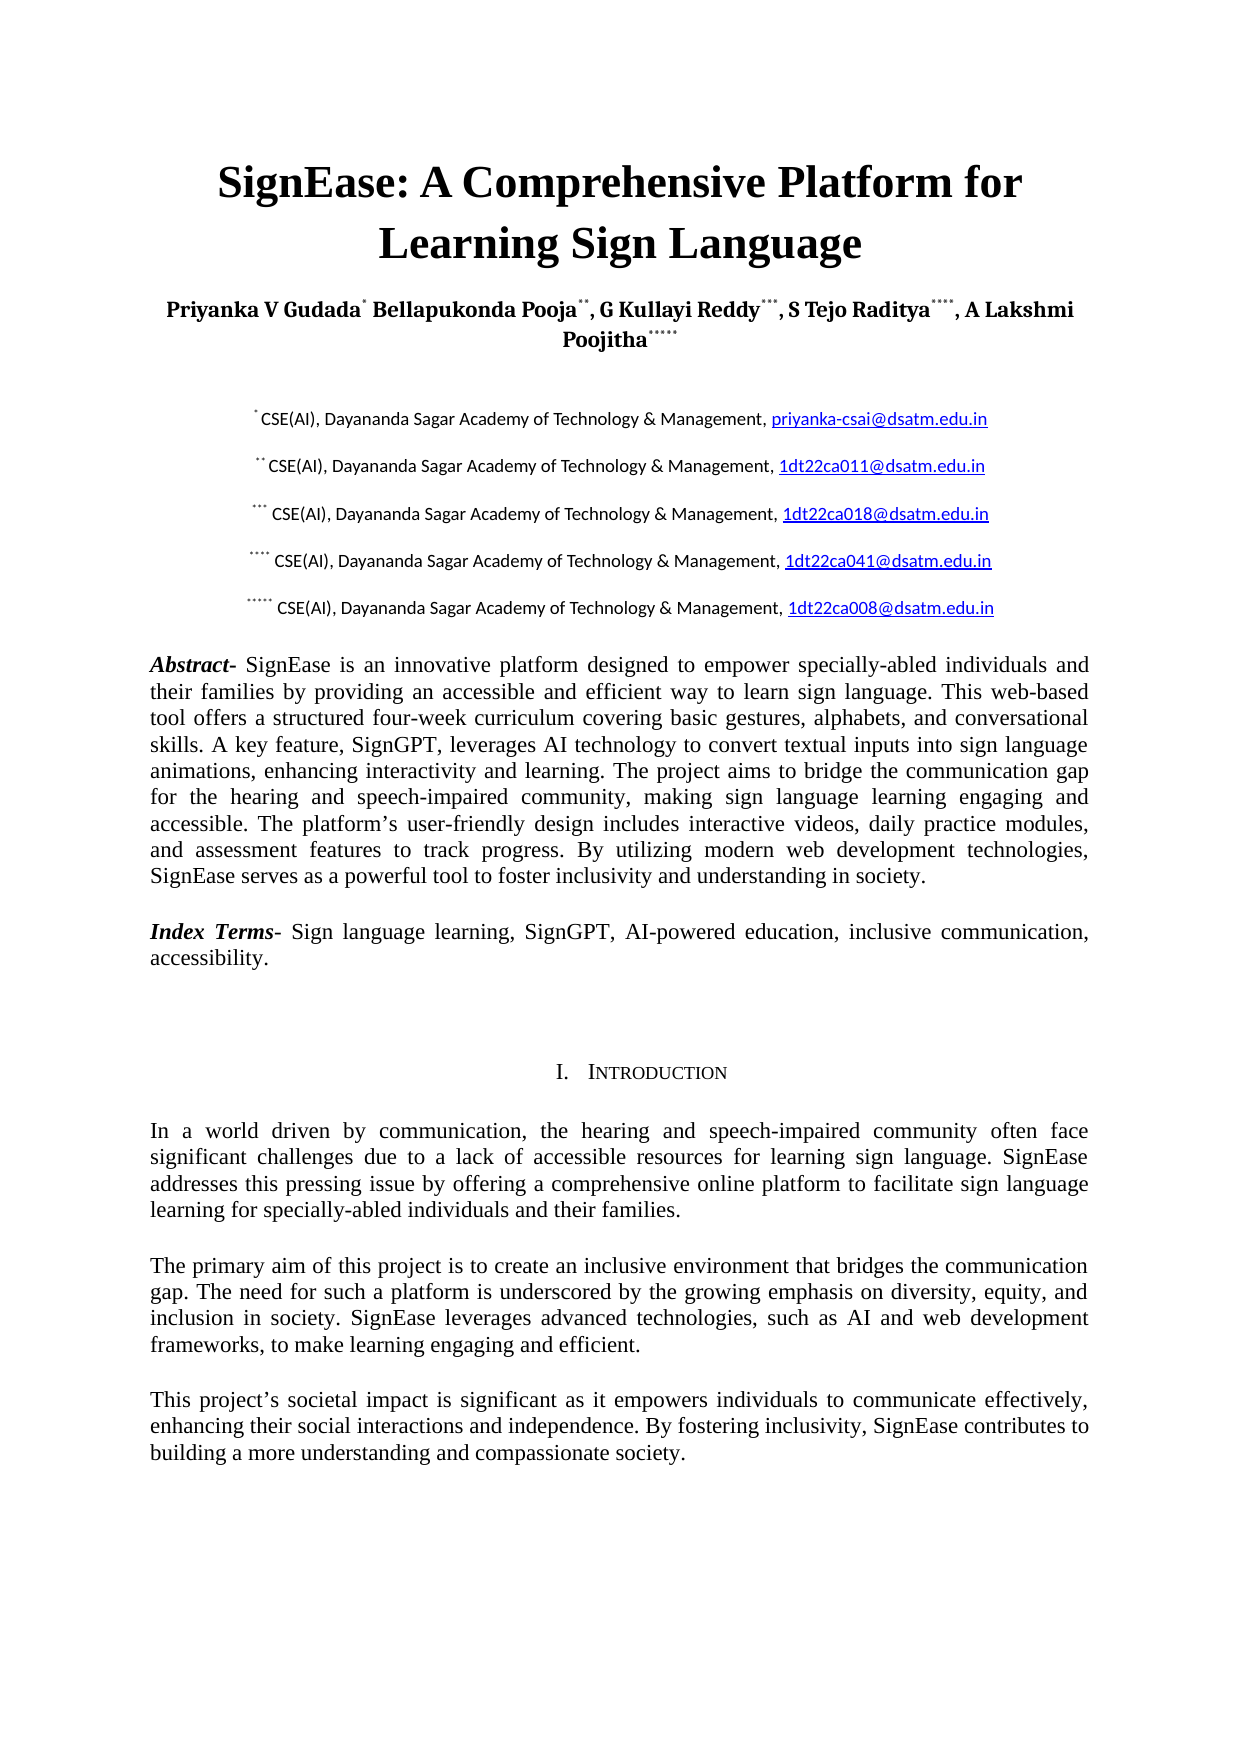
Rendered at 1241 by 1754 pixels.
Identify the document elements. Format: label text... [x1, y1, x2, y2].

text This project’s societal impact is significant as it empowers individuals to communicate effectively, enhancing their social interactions and independence. By fostering inclusivity, SignEase contributes to building a more understanding and compassionate society. [150, 1386, 1090, 1465]
text Index Terms- Sign language learning, SignGPT, AI-powered education, inclusive communication, accessibility. [150, 918, 1090, 971]
text In a world driven by communication, the hearing and speech-impaired community often face significant challenges due to a lack of accessible resources for learning sign language. SignEase addresses this pressing issue by offering a comprehensive online platform to facilitate sign language learning for specially-abled individuals and their families. [150, 1117, 1090, 1222]
text * CSE(AI), Dayananda Sagar Academy of Technology & Management, priyanka-csai@dsatm.edu.in [150, 407, 1090, 430]
text ***** CSE(AI), Dayananda Sagar Academy of Technology & Management, 1dt22ca008@dsatm.edu.in [150, 596, 1090, 619]
text *** CSE(AI), Dayananda Sagar Academy of Technology & Management, 1dt22ca018@dsatm.edu.in [150, 502, 1090, 524]
subtitle SignEase: A Comprehensive Platform for Learning Sign Language [150, 155, 1090, 268]
subtitle Priyanka V Gudada* Bellapukonda Pooja**, G Kullayi Reddy***, S Tejo Raditya****, A Lakshmi Poojitha***** [150, 297, 1090, 353]
text Abstract- SignEase is an innovative platform designed to empower specially-abled individuals and their families by providing an accessible and efficient way to learn sign language. This web-based tool offers a structured four-week curriculum covering basic gestures, alphabets, and conversational skills. A key feature, SignGPT, leverages AI technology to convert textual inputs into sign language animations, enhancing interactivity and learning. The project aims to bridge the communication gap for the hearing and speech-impaired community, making sign language learning engaging and accessible. The platform’s user-friendly design includes interactive videos, daily practice modules, and assessment features to track progress. By utilizing modern web development technologies, SignEase serves as a powerful tool to foster inclusivity and understanding in society. [150, 652, 1090, 889]
text **** CSE(AI), Dayananda Sagar Academy of Technology & Management, 1dt22ca041@dsatm.edu.in [150, 549, 1090, 572]
text The primary aim of this project is to create an inclusive environment that bridges the communication gap. The need for such a platform is underscored by the growing emphasis on diversity, equity, and inclusion in society. SignEase leverages advanced technologies, such as AI and web development frameworks, to make learning engaging and efficient. [150, 1252, 1090, 1357]
list Introduction [206, 1058, 1090, 1084]
text ** CSE(AI), Dayananda Sagar Academy of Technology & Management, 1dt22ca011@dsatm.edu.in [150, 454, 1090, 477]
